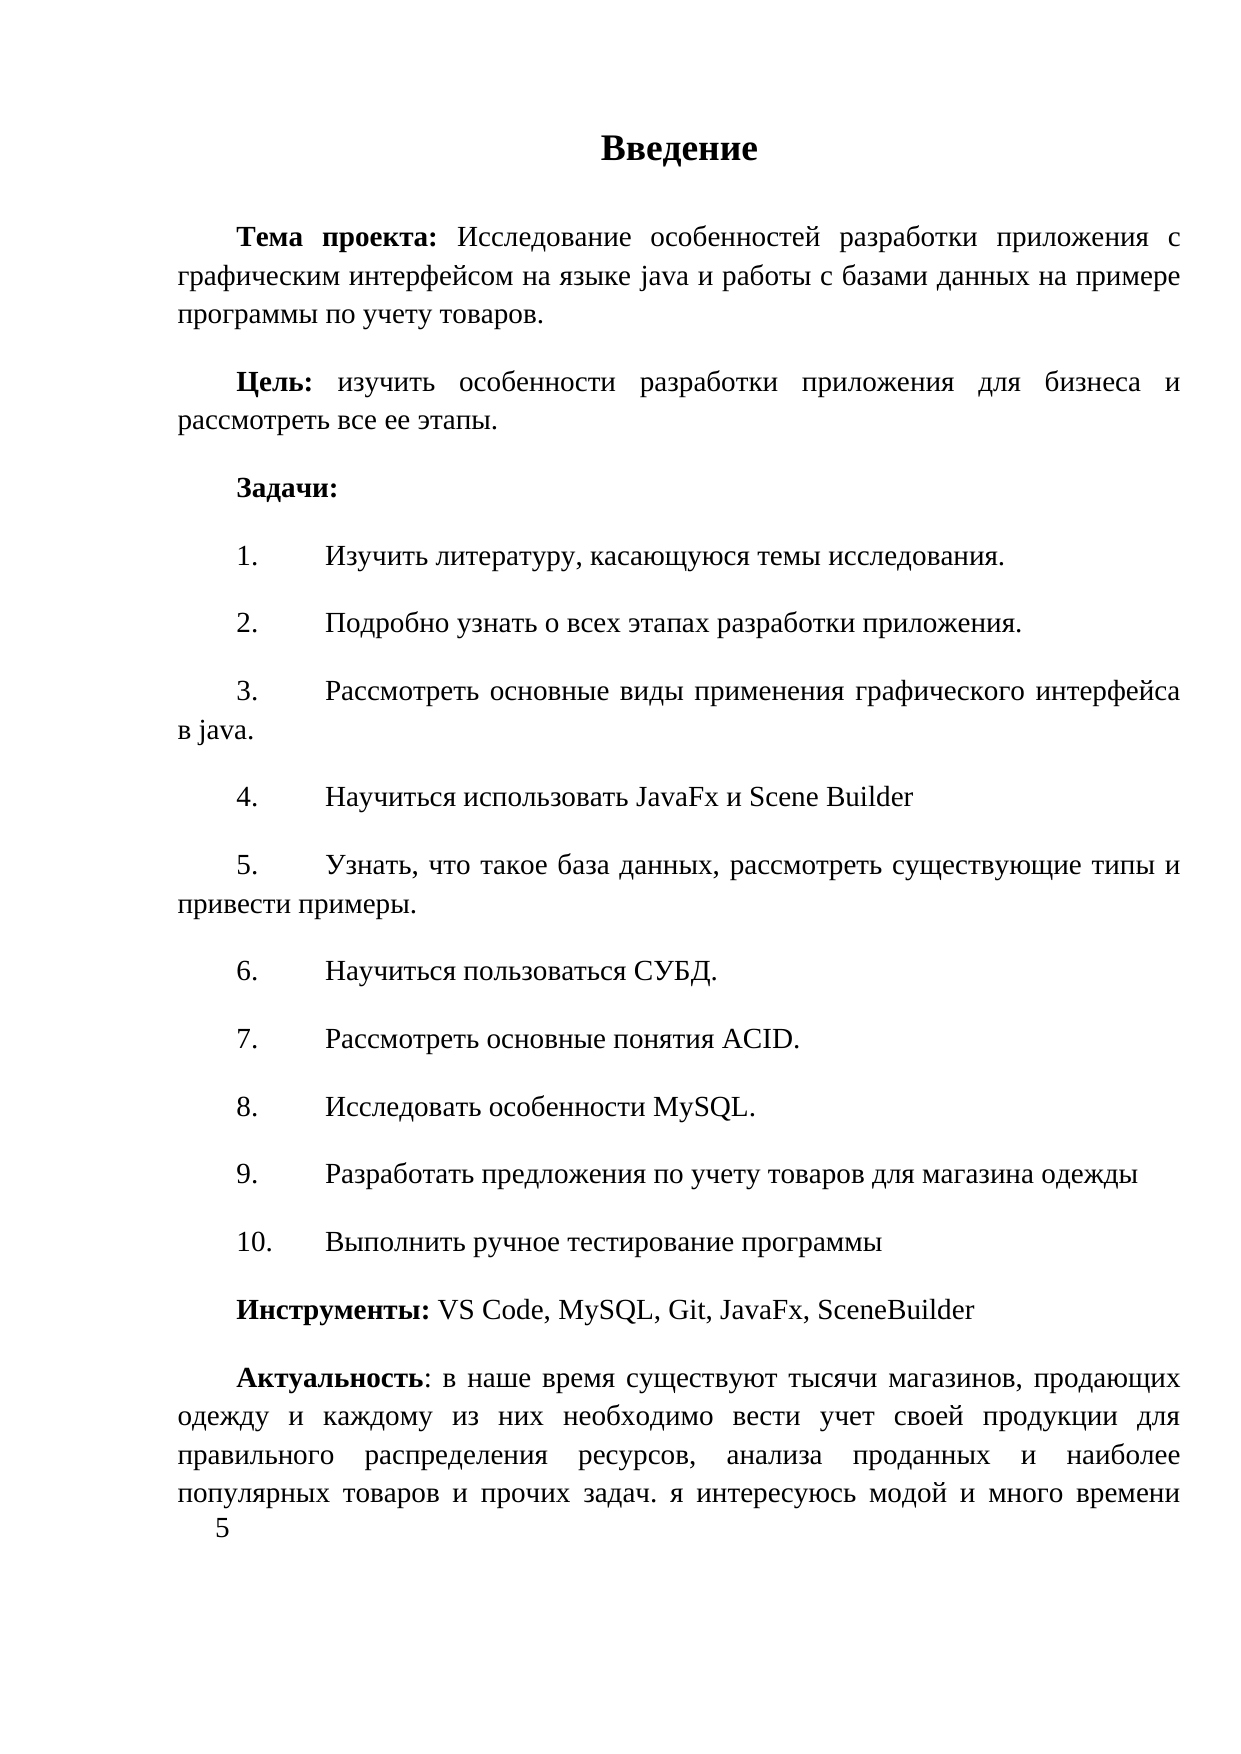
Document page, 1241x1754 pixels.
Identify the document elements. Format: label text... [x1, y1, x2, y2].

list Рассмотреть основные понятия ACID. [177, 1021, 1181, 1055]
list Изучить литературу, касающуюся темы исследования. [177, 538, 1181, 571]
list Научиться пользоваться СУБД. [177, 953, 1181, 987]
text Тема проекта: Исследование особенностей разработки приложения с графическим интерфейсом на языке java и работы с базами данных на примере программы по учету товаров. [177, 219, 1181, 330]
list Рассмотреть основные виды применения графического интерфейса в java. [177, 673, 1181, 745]
list Подробно узнать о всех этапах разработки приложения. [177, 606, 1181, 639]
list Разработать предложения по учету товаров для магазина одежды [177, 1157, 1181, 1190]
list Исследовать особенности MySQL. [177, 1089, 1181, 1122]
text Задачи: [177, 470, 1181, 504]
text Инструменты: VS Code, MySQL, Git, JavaFx, SceneBuilder [177, 1292, 1181, 1326]
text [177, 1360, 1181, 1509]
list Выполнить ручное тестирование программы [177, 1224, 1181, 1258]
list Научиться использовать JavaFx и Scene Builder [177, 779, 1181, 813]
text Цель: изучить особенности разработки приложения для бизнеса и рассмотреть все ее этапы. [177, 364, 1181, 436]
subtitle Введение [177, 125, 1181, 168]
list Узнать, что такое база данных, рассмотреть существующие типы и привести примеры. [177, 847, 1181, 919]
